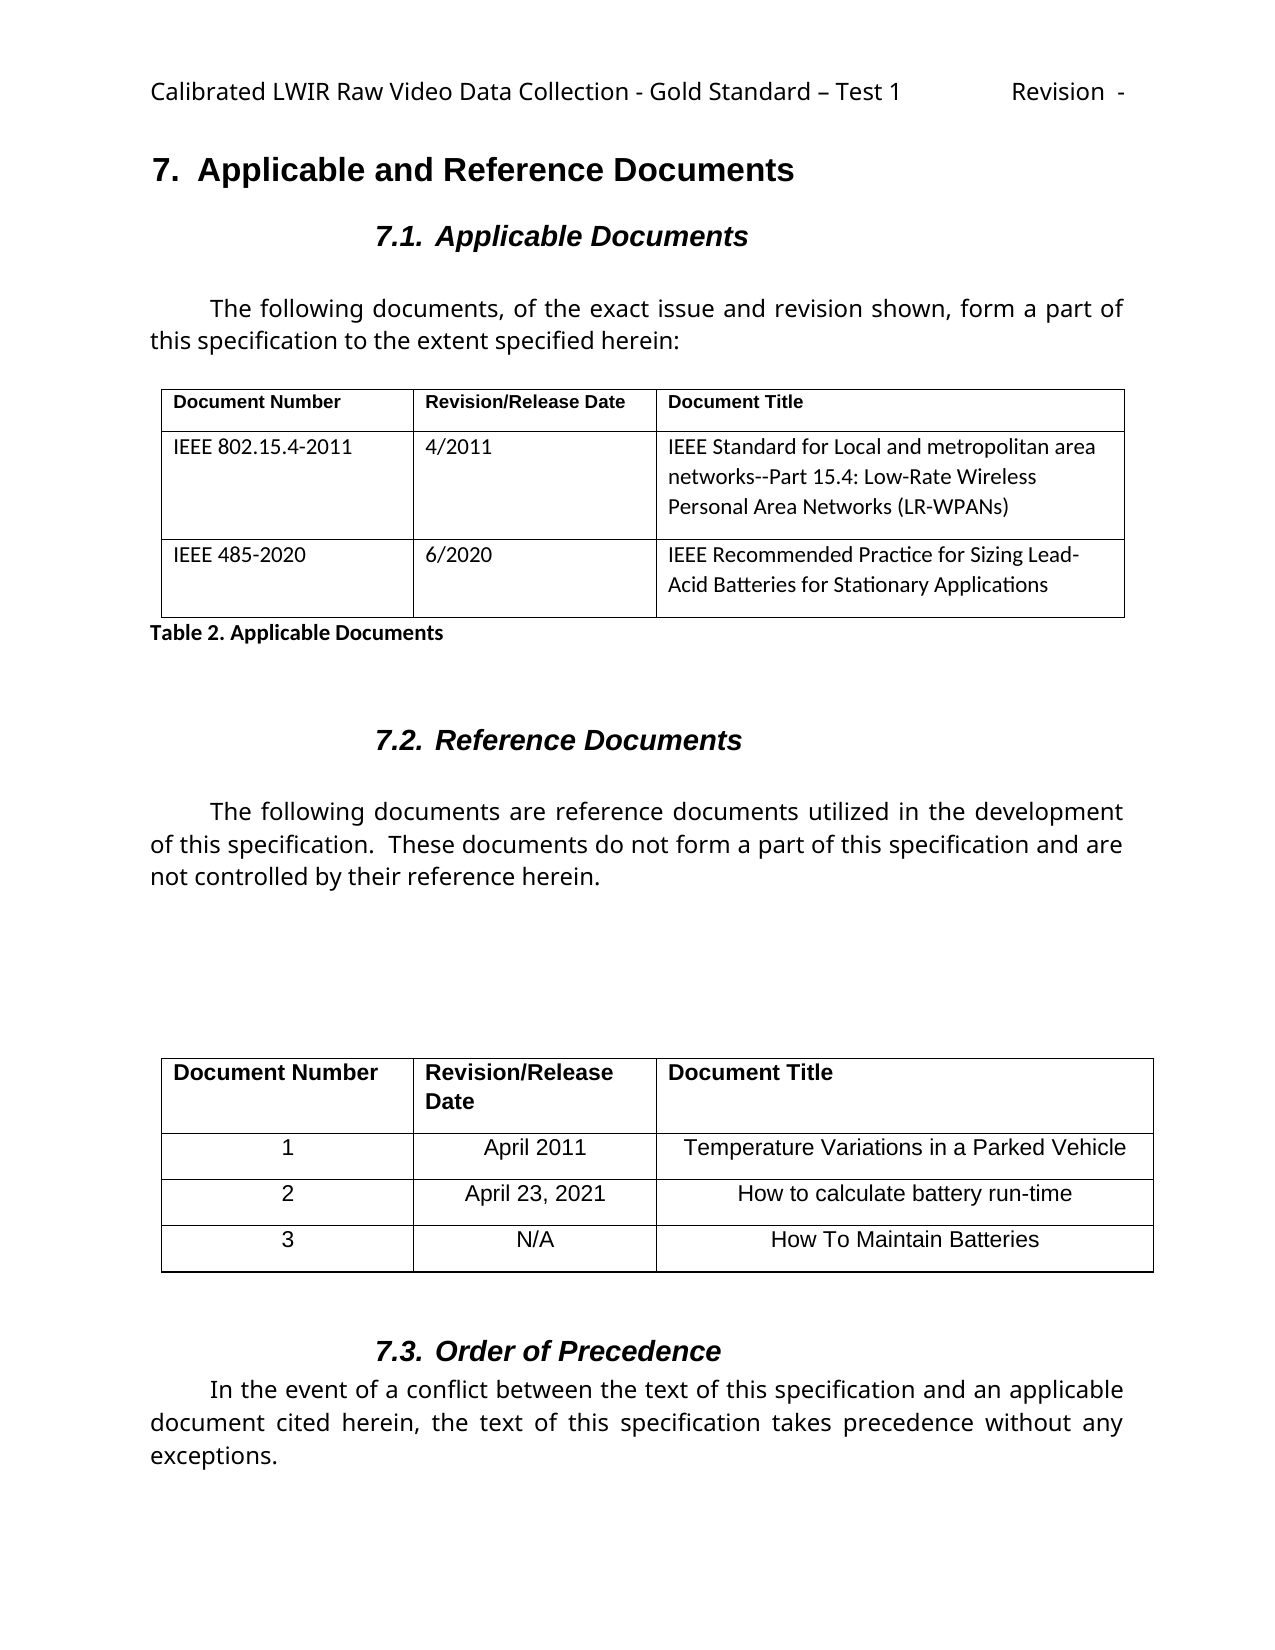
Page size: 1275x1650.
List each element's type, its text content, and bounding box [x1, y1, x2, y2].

table_cell IEEE 485-2020 [162, 540, 413, 617]
table_cell IEEE Recommended Practice for Sizing Lead-Acid Batteries for Stationary Applications [657, 540, 1124, 617]
table_cell April 23, 2021 [414, 1180, 656, 1225]
table_cell IEEE 802.15.4-2011 [162, 432, 413, 539]
table_cell 3 [162, 1226, 413, 1271]
table_cell How To Maintain Batteries [657, 1226, 1153, 1271]
table_cell 2 [162, 1180, 413, 1225]
table_cell N/A [414, 1226, 656, 1271]
table_header Document Title [657, 390, 1124, 431]
table_header Document Number [162, 1059, 413, 1133]
subtitle Applicable Documents [375, 219, 1125, 253]
table_cell 6/2020 [414, 540, 656, 617]
subtitle Reference Documents [375, 722, 1125, 756]
table_cell IEEE Standard for Local and metropolitan area networks--Part 15.4: Low-Rate Wireless Personal Area Networks (LR-WPANs) [657, 432, 1124, 539]
table_header Revision/Release Date [414, 390, 656, 431]
table_cell Temperature Variations in a Parked Vehicle [657, 1134, 1153, 1179]
subtitle Order of Precedence [375, 1333, 1125, 1367]
table_cell 4/2011 [414, 432, 656, 539]
table_header Document Title [657, 1059, 1153, 1133]
text The following documents, of the exact issue and revision shown, form a part of this specification to the extent specified herein: [150, 292, 1125, 357]
table_header Document Number [162, 390, 413, 431]
text The following documents are reference documents utilized in the development of this specification. These documents do not form a part of this specification and are not controlled by their reference herein. [150, 795, 1125, 893]
subtitle Applicable and Reference Documents [152, 150, 1125, 188]
table_cell How to calculate battery run-time [657, 1180, 1153, 1225]
text In the event of a conflict between the text of this specification and an applicable document cited herein, the text of this specification takes precedence without any exceptions. [150, 1373, 1125, 1471]
table_cell 1 [162, 1134, 413, 1179]
table_cell April 2011 [414, 1134, 656, 1179]
text Table 2. Applicable Documents [150, 618, 1125, 646]
table_header Revision/Release Date [414, 1059, 656, 1133]
